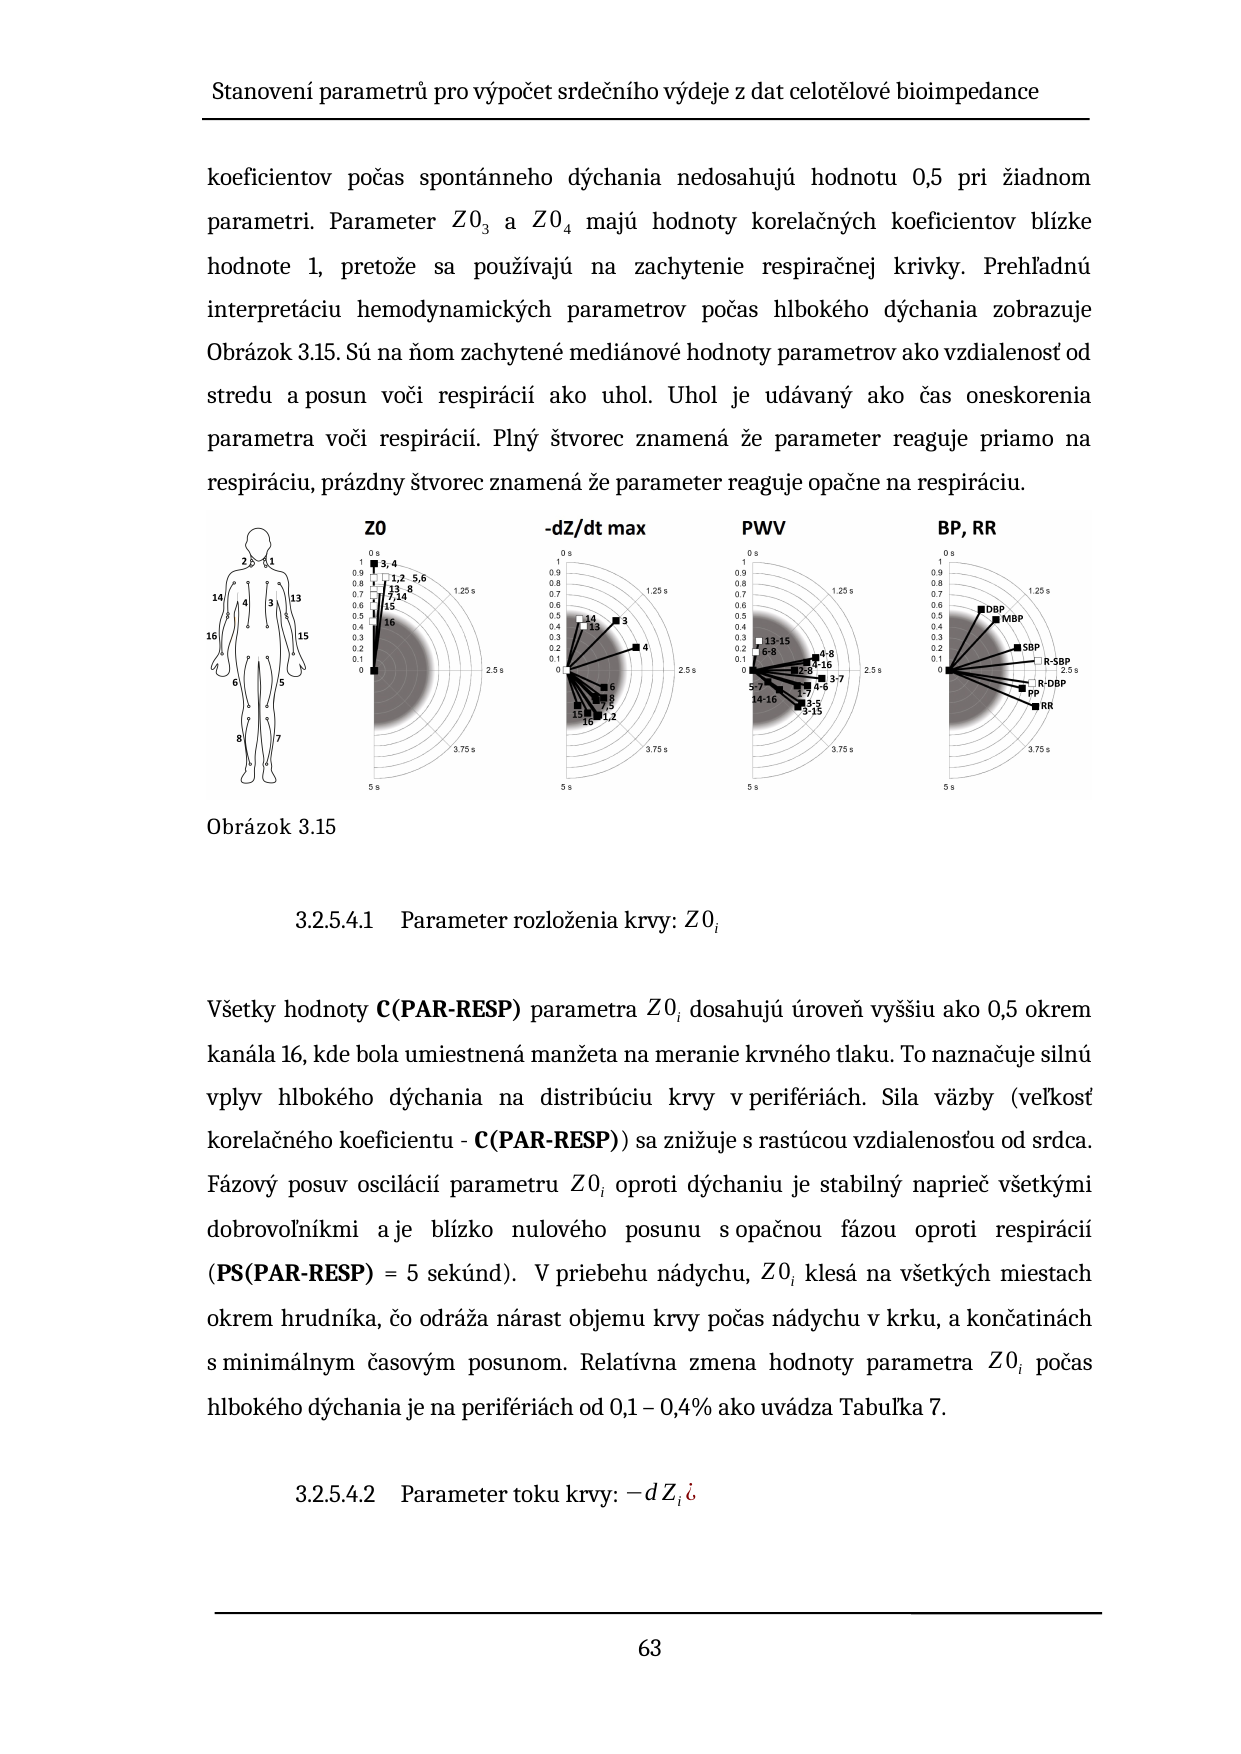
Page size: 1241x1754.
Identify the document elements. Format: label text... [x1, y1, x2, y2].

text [207, 163, 1092, 496]
subtitle Parameter toku krvy: [295, 1479, 1092, 1510]
picture [206, 510, 1092, 800]
text Všetky hodnoty C(PAR-RESP) parametra dosahujú úroveň vyššiu ako 0,5 okrem kanála 16, kde bola umiestnená manžeta na meranie krvného tlaku. To naznačuje silnú vplyv hlbokého dýchania na distribúciu krvy v perifériách. Sila väzby (veľkosť korelačného koeficientu - C(PAR-RESP)) sa znižuje s rastúcou vzdialenosťou od srdca. Fázový posuv oscilácií parametru oproti dýchaniu je stabilný naprieč všetkými dobrovoľníkmi a je blízko nulového posunu s opačnou fázou oproti respirácií (PS(PAR-RESP) = 5 sekúnd). V priebehu nádychu, klesá na všetkých miestach okrem hrudníka, čo odráža nárast objemu krvy počas nádychu v krku, a končatinách s minimálnym časovým posunom. Relatívna zmena hodnoty parametra počas hlbokého dýchania je na perifériách od 0,1 – 0,4% ako uvádza Tabuľka 7. [207, 994, 1092, 1421]
subtitle Parameter rozloženia krvy: [295, 905, 1092, 937]
